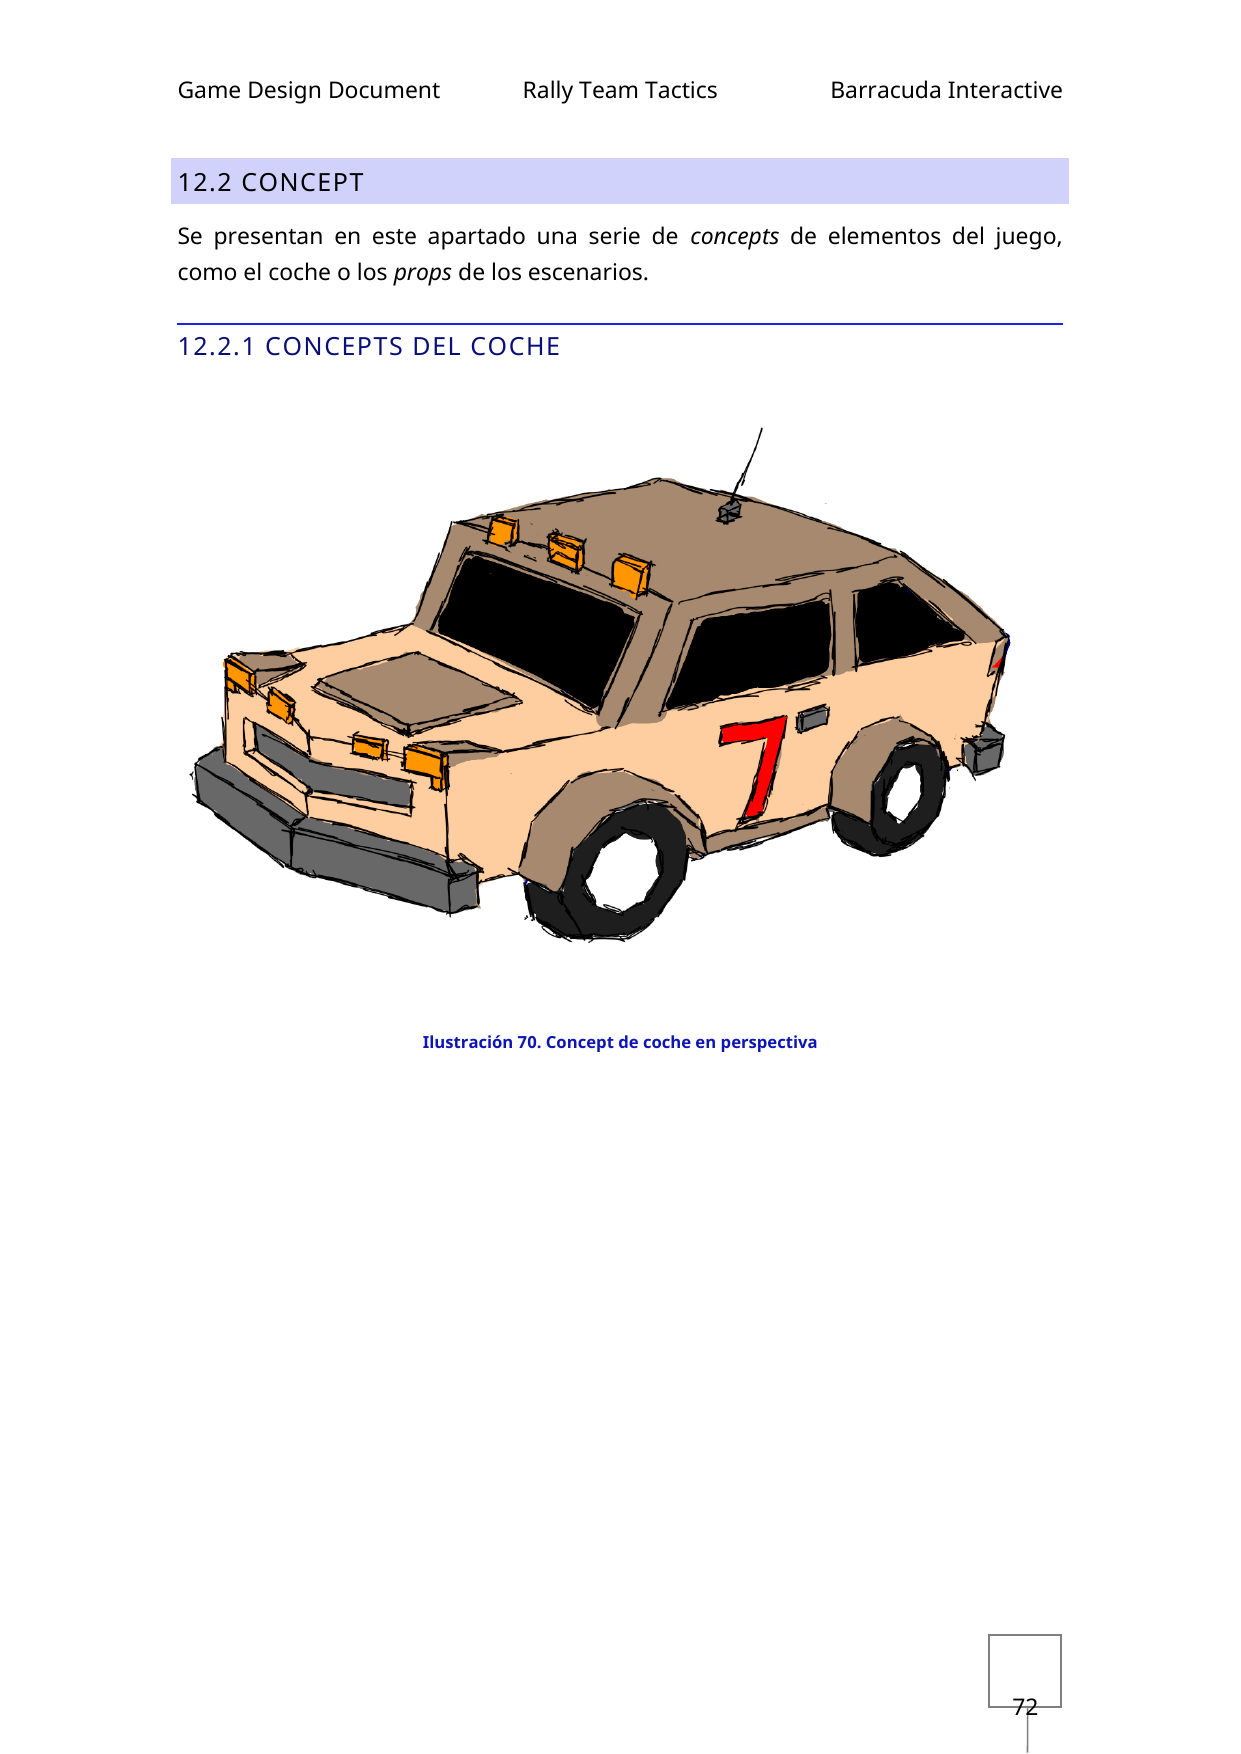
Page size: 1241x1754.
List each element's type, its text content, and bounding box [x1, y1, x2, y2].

subtitle 12.2.1 Concepts del coche [177, 325, 1063, 363]
subtitle 12.2 Concept [177, 164, 1063, 198]
picture [177, 378, 1064, 1006]
text Se presentan en este apartado una serie de concepts de elementos del juego, como el coche o los props de los escenarios. [177, 220, 1063, 287]
